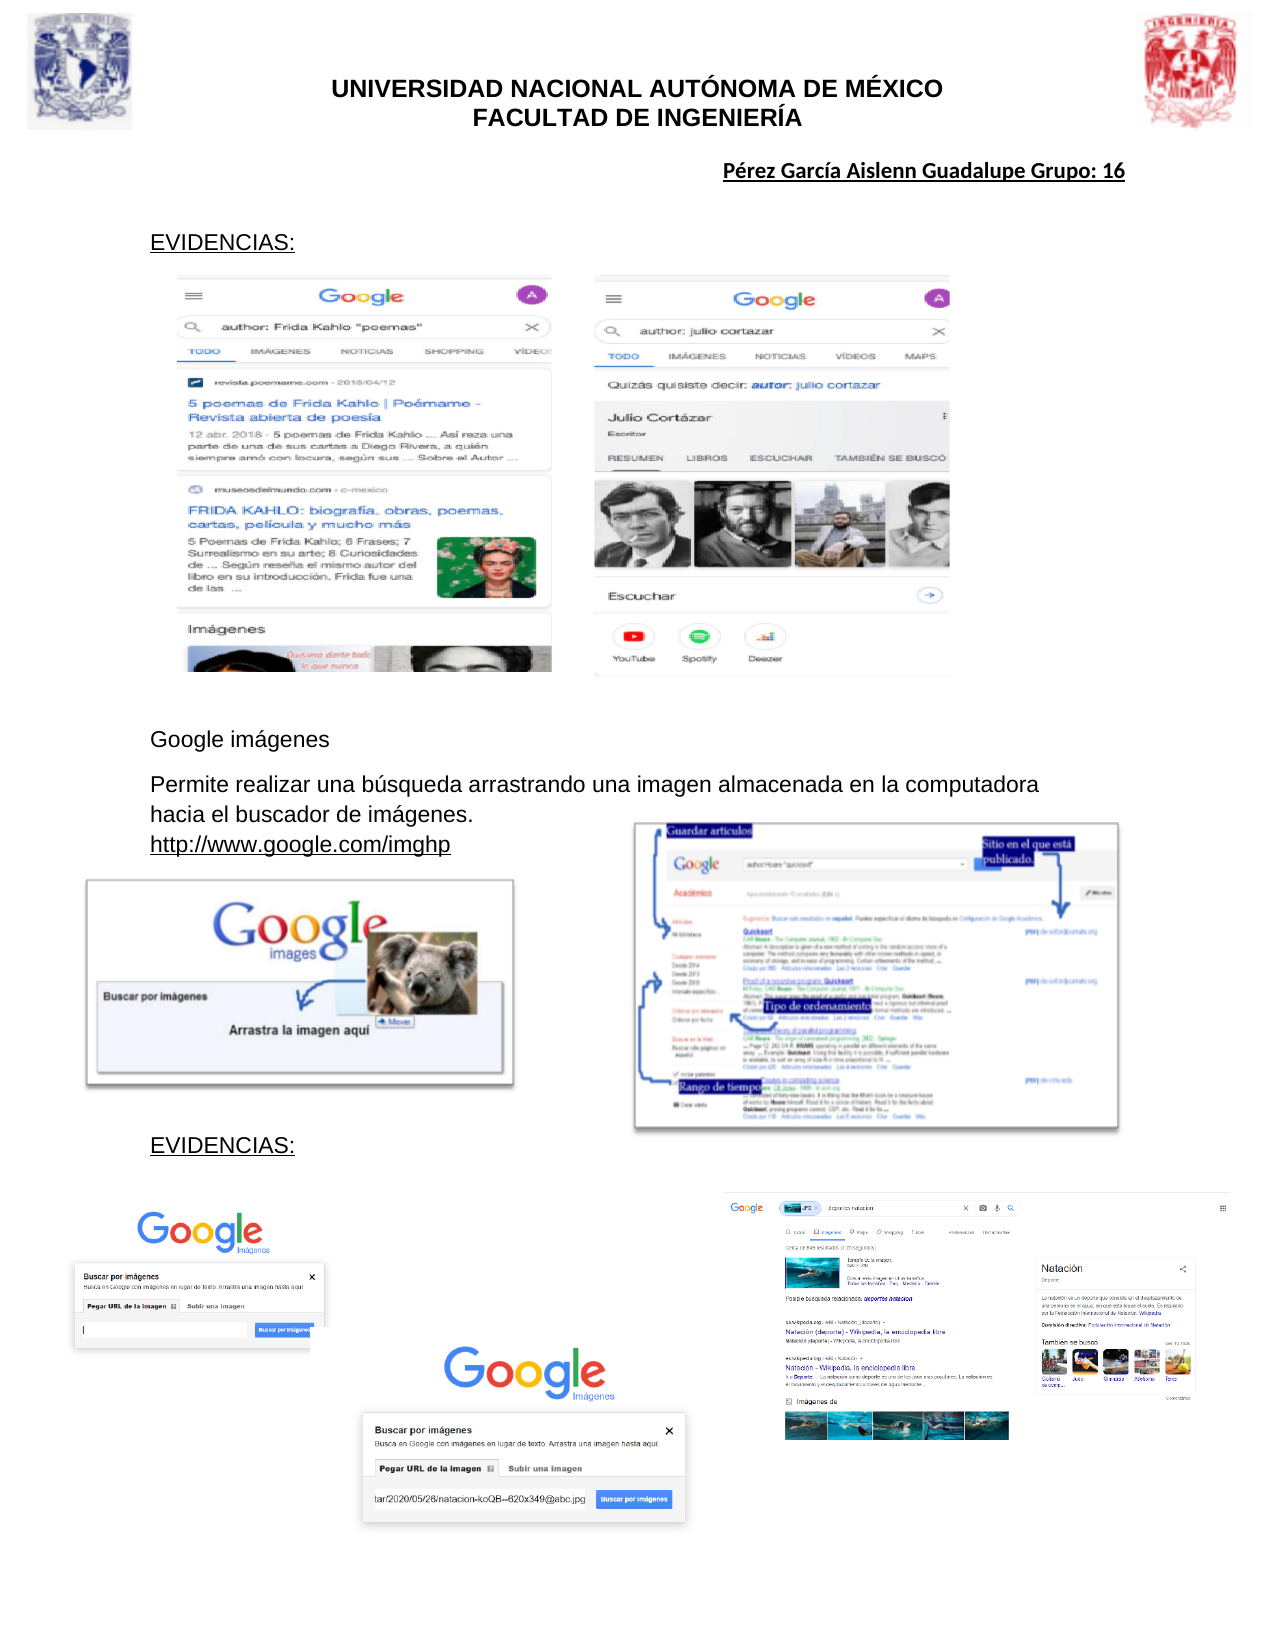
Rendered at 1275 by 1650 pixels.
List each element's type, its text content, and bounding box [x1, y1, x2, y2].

picture [37, 1189, 1230, 1554]
picture [27, 13, 133, 130]
text hacia el buscador de imágenes. [150, 801, 1125, 827]
picture [72, 812, 1199, 1143]
picture [176, 275, 552, 672]
picture [594, 275, 950, 676]
text EVIDENCIAS: [150, 229, 1125, 256]
text EVIDENCIAS: [150, 1132, 1125, 1158]
text Google imágenes [150, 726, 1125, 752]
text http://www.google.com/imghp [150, 831, 514, 857]
picture [1135, 12, 1253, 130]
text Permite realizar una búsqueda arrastrando una imagen almacenada en la computadora [150, 771, 1125, 797]
